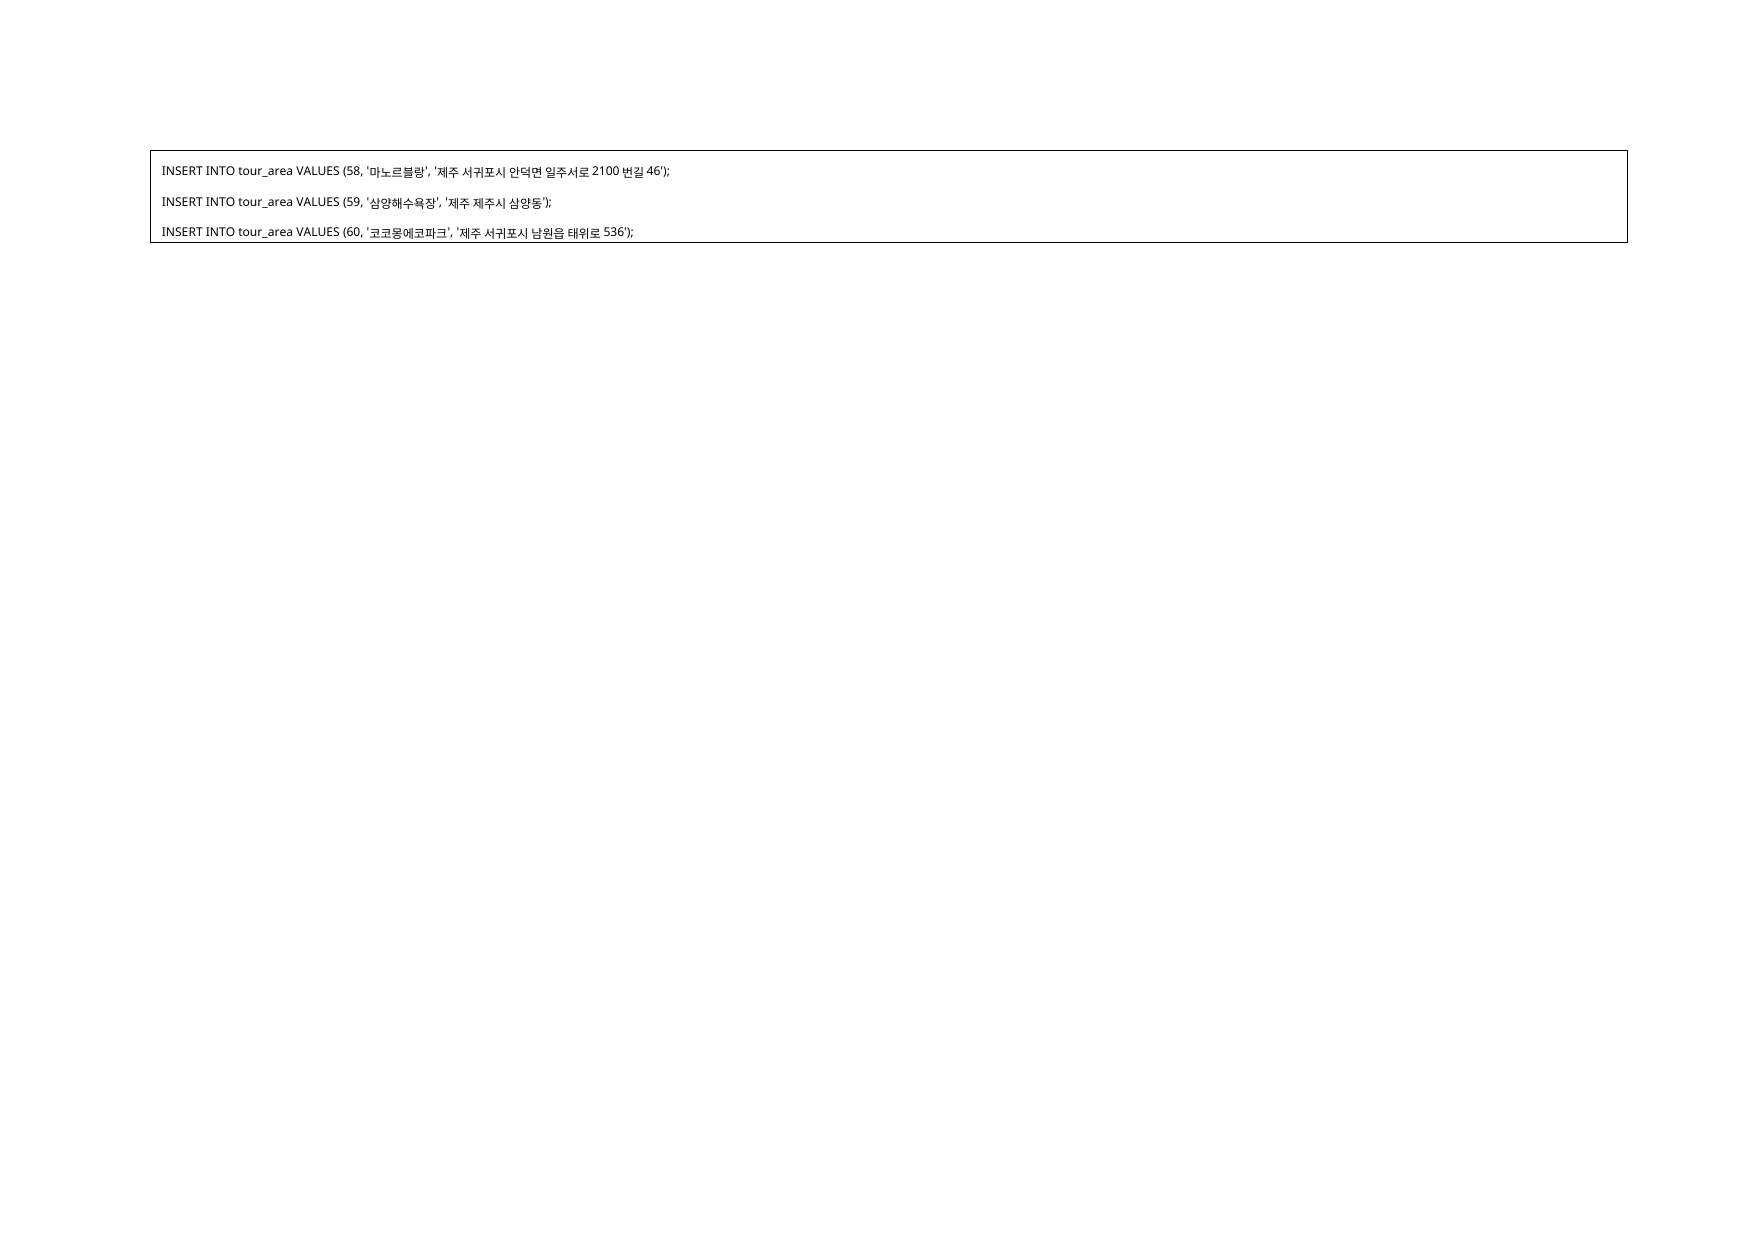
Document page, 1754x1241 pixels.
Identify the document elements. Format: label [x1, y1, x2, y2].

table_cell [151, 151, 1627, 242]
